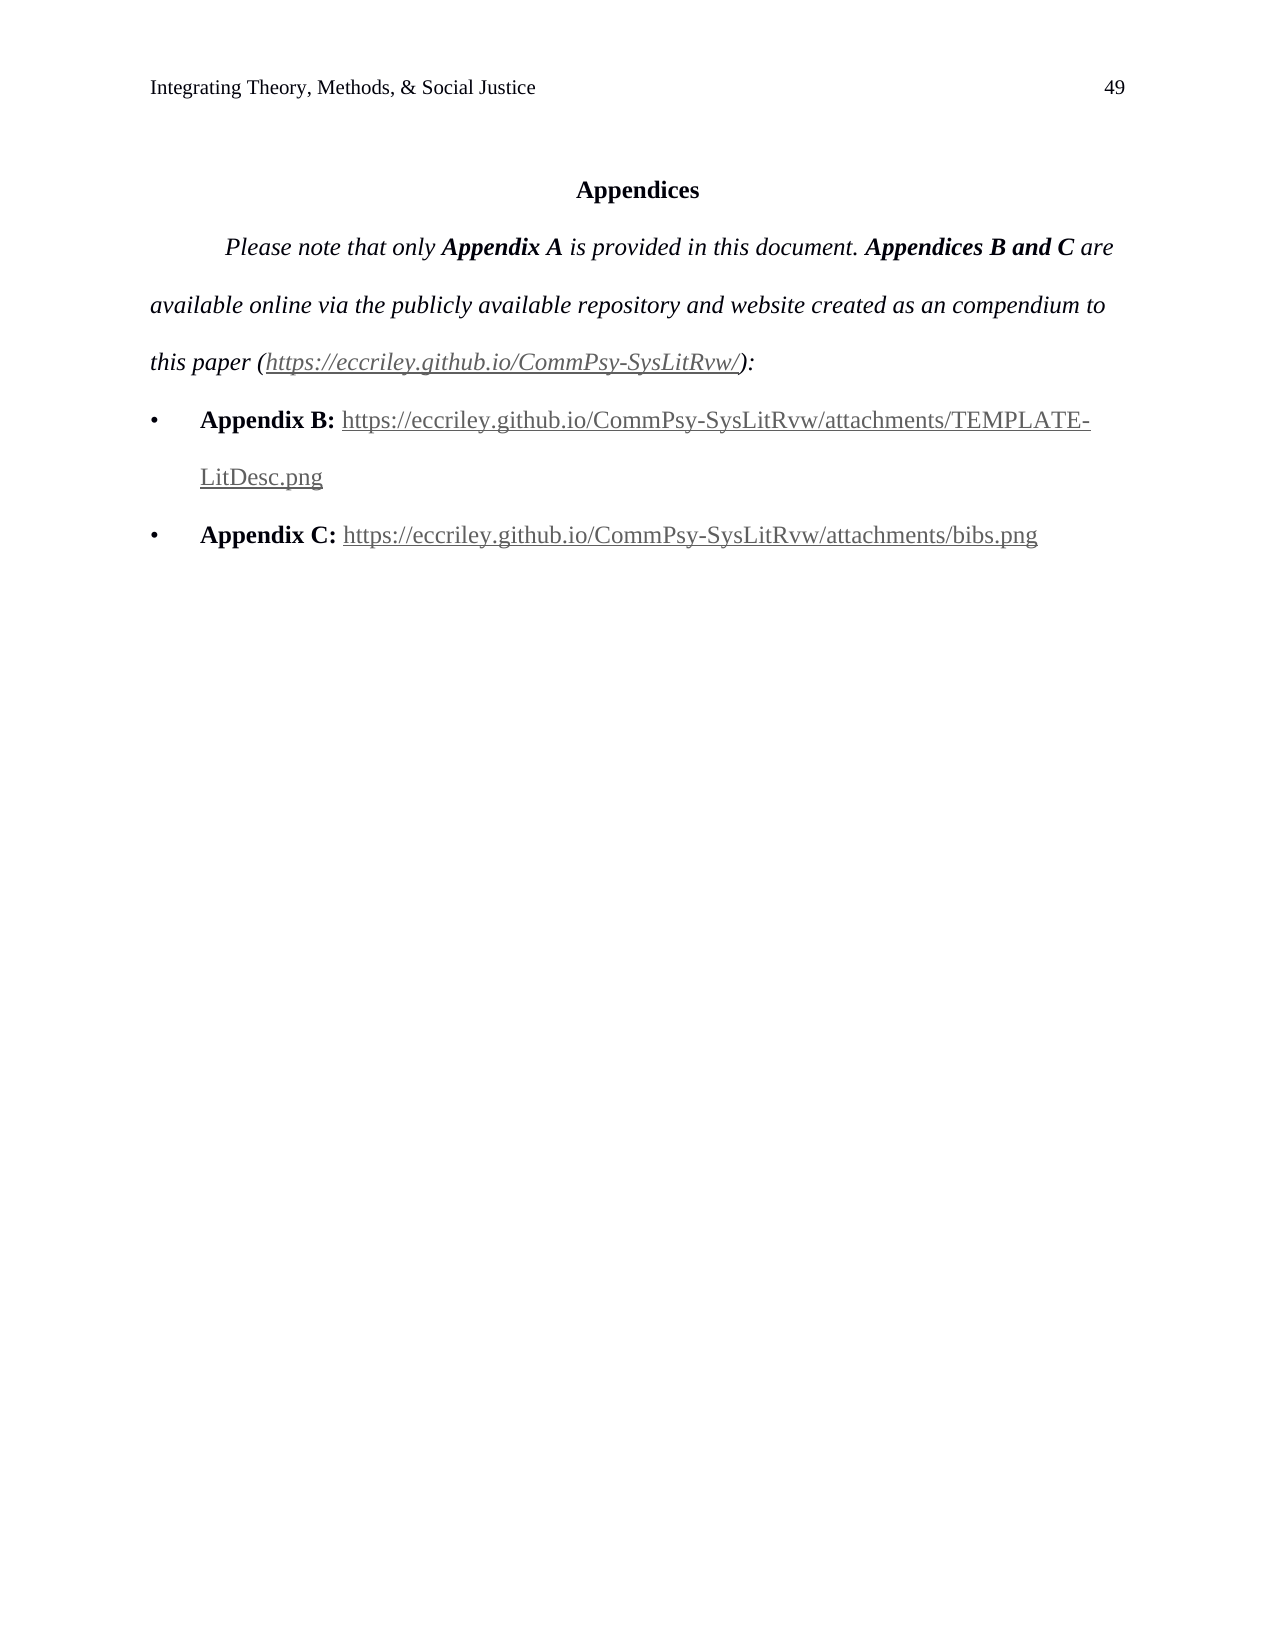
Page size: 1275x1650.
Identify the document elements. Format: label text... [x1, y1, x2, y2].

list Appendix B: https://eccriley.github.io/CommPsy-SysLitRvw/attachments/TEMPLATE-LitDesc.png [150, 405, 1125, 491]
text Please note that only Appendix A is provided in this document. Appendices B and C are available online via the publicly available repository and website created as an compendium to this paper (https://eccriley.github.io/CommPsy-SysLitRvw/): [150, 232, 1125, 376]
list Appendix C: https://eccriley.github.io/CommPsy-SysLitRvw/attachments/bibs.png [150, 520, 1125, 549]
subtitle Appendices [150, 175, 1125, 204]
